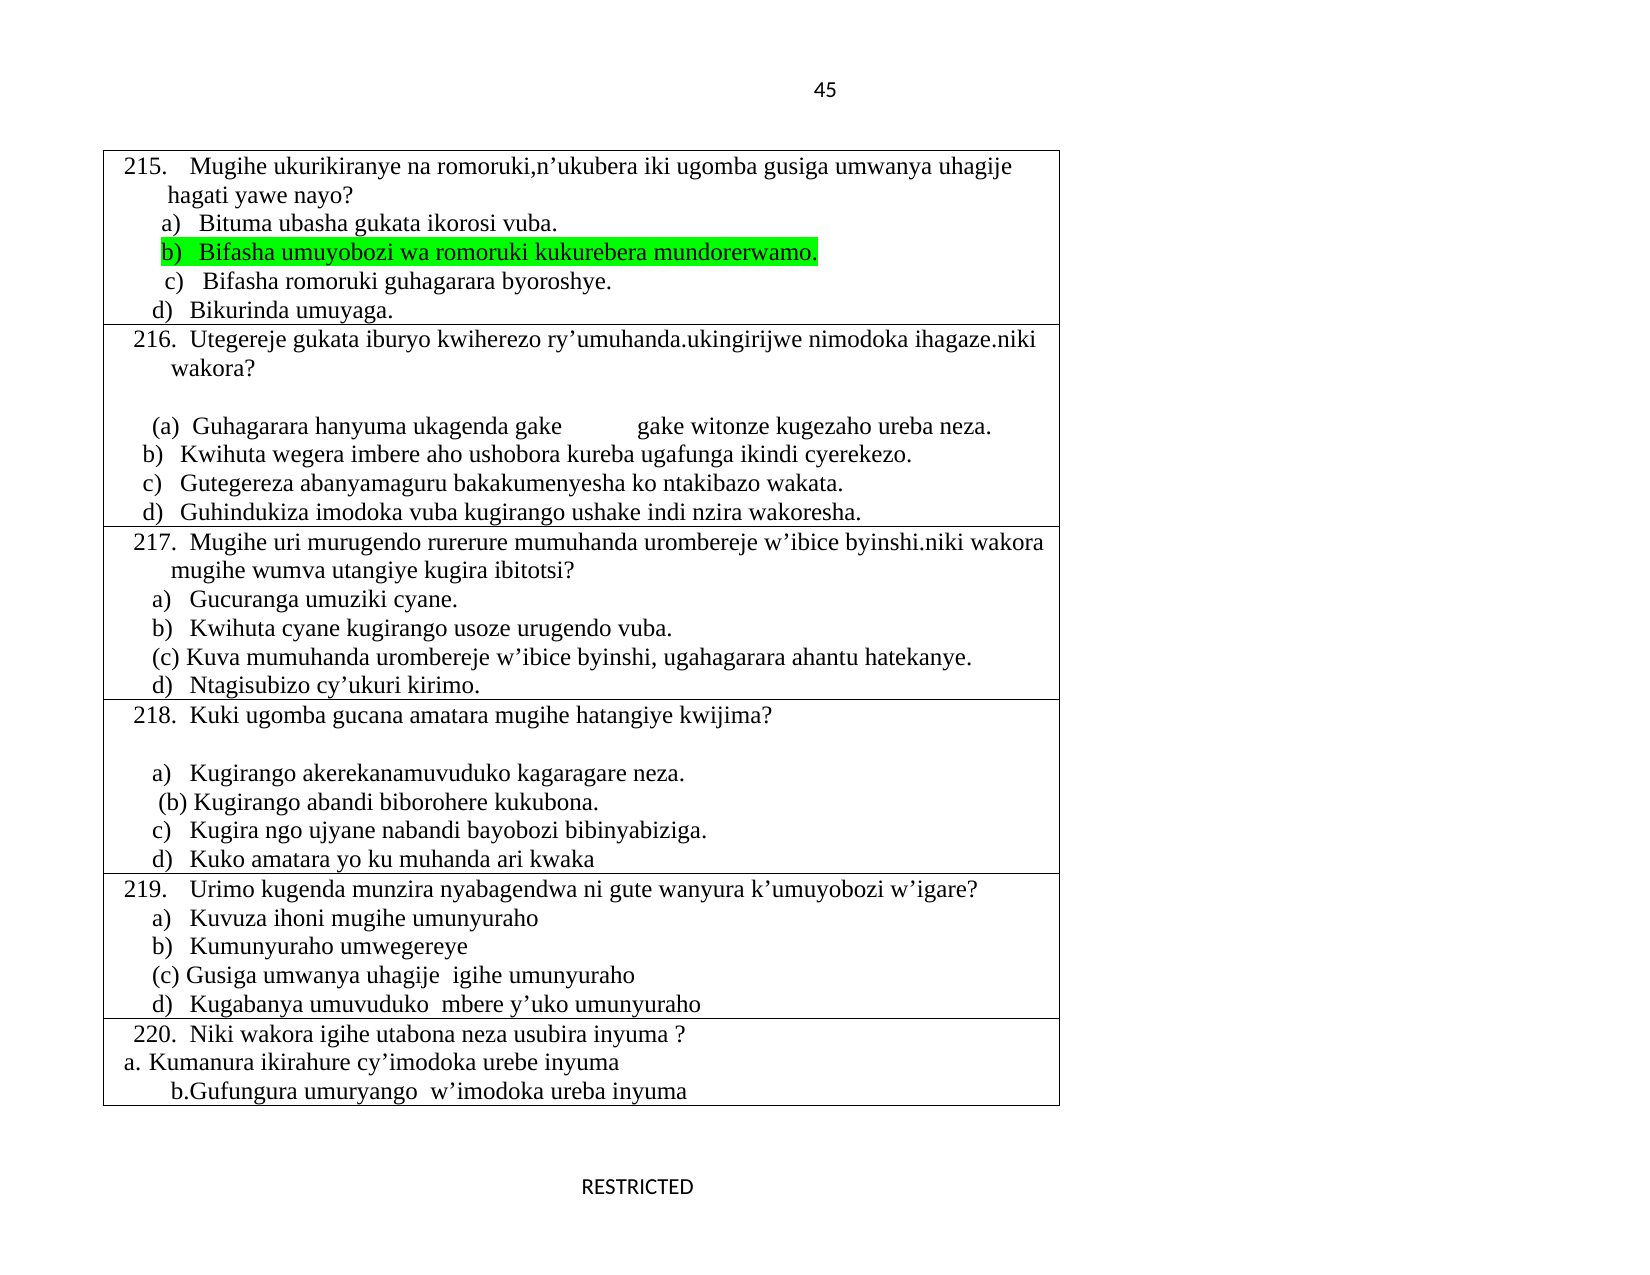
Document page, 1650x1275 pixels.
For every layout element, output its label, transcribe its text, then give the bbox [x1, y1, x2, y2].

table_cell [104, 1019, 1059, 1105]
table_cell Utegereje gukata iburyo kwiherezo ry’umuhanda.ukingirijwe nimodoka ihagaze.niki wakora? (a) Guhagarara hanyuma ukagenda gake gake witonze kugezaho ureba neza. Kwihuta wegera imbere aho ushobora kureba ugafunga ikindi cyerekezo. Gutegereza abanyamaguru bakakumenyesha ko ntakibazo wakata. Guhindukiza imodoka vuba kugirango ushake indi nzira wakoresha. [104, 325, 1059, 526]
table_cell Urimo kugenda munzira nyabagendwa ni gute wanyura k’umuyobozi w’igare? Kuvuza ihoni mugihe umunyuraho Kumunyuraho umwegereye (c) Gusiga umwanya uhagije igihe umunyuraho Kugabanya umuvuduko mbere y’uko umunyuraho [104, 874, 1059, 1018]
table_cell Mugihe ukurikiranye na romoruki,n’ukubera iki ugomba gusiga umwanya uhagije hagati yawe nayo? Bituma ubasha gukata ikorosi vuba. Bifasha umuyobozi wa romoruki kukurebera mundorerwamo. c) Bifasha romoruki guhagarara byoroshye. Bikurinda umuyaga. [104, 151, 1059, 323]
table_cell Mugihe uri murugendo rurerure mumuhanda urombereje w’ibice byinshi.niki wakora mugihe wumva utangiye kugira ibitotsi? Gucuranga umuziki cyane. Kwihuta cyane kugirango usoze urugendo vuba. (c) Kuva mumuhanda urombereje w’ibice byinshi, ugahagarara ahantu hatekanye. Ntagisubizo cy’ukuri kirimo. [104, 527, 1059, 699]
table_cell Kuki ugomba gucana amatara mugihe hatangiye kwijima? Kugirango akerekanamuvuduko kagaragare neza. (b) Kugirango abandi biborohere kukubona. Kugira ngo ujyane nabandi bayobozi bibinyabiziga. Kuko amatara yo ku muhanda ari kwaka [104, 700, 1059, 873]
